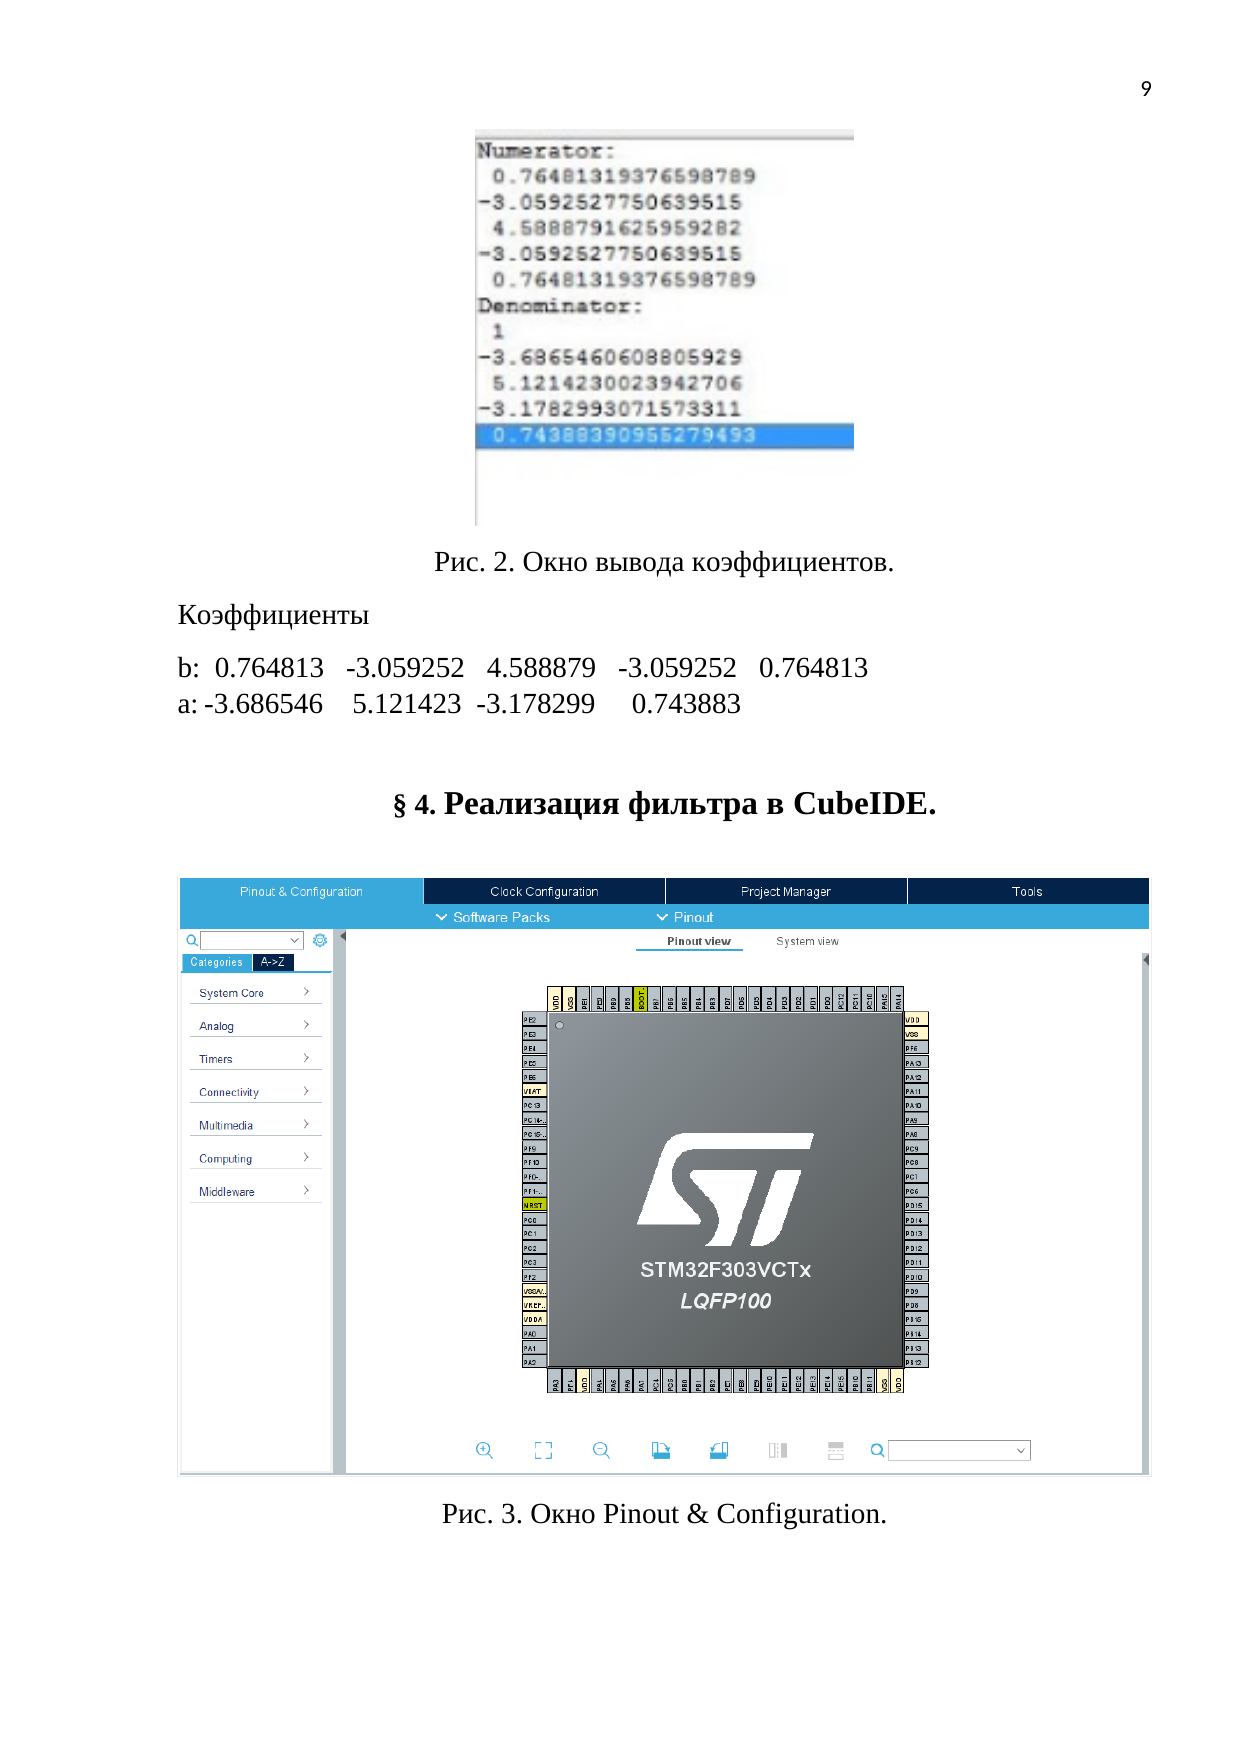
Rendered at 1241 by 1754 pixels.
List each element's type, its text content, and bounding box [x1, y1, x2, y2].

text Рис. 2. Окно вывода коэффициентов. [177, 544, 1152, 578]
picture [475, 129, 854, 526]
subtitle § 4. Реализация фильтра в CubeIDE. [177, 783, 1152, 821]
picture [177, 877, 1152, 1477]
text b: 0.764813 -3.059252 4.588879 -3.059252 0.764813 [177, 650, 1152, 683]
text a: -3.686546 5.121423 -3.178299 0.743883 [177, 686, 1152, 719]
text Рис. 3. Окно Pinout & Configuration. [177, 1496, 1152, 1529]
text Коэффициенты [177, 597, 1152, 630]
